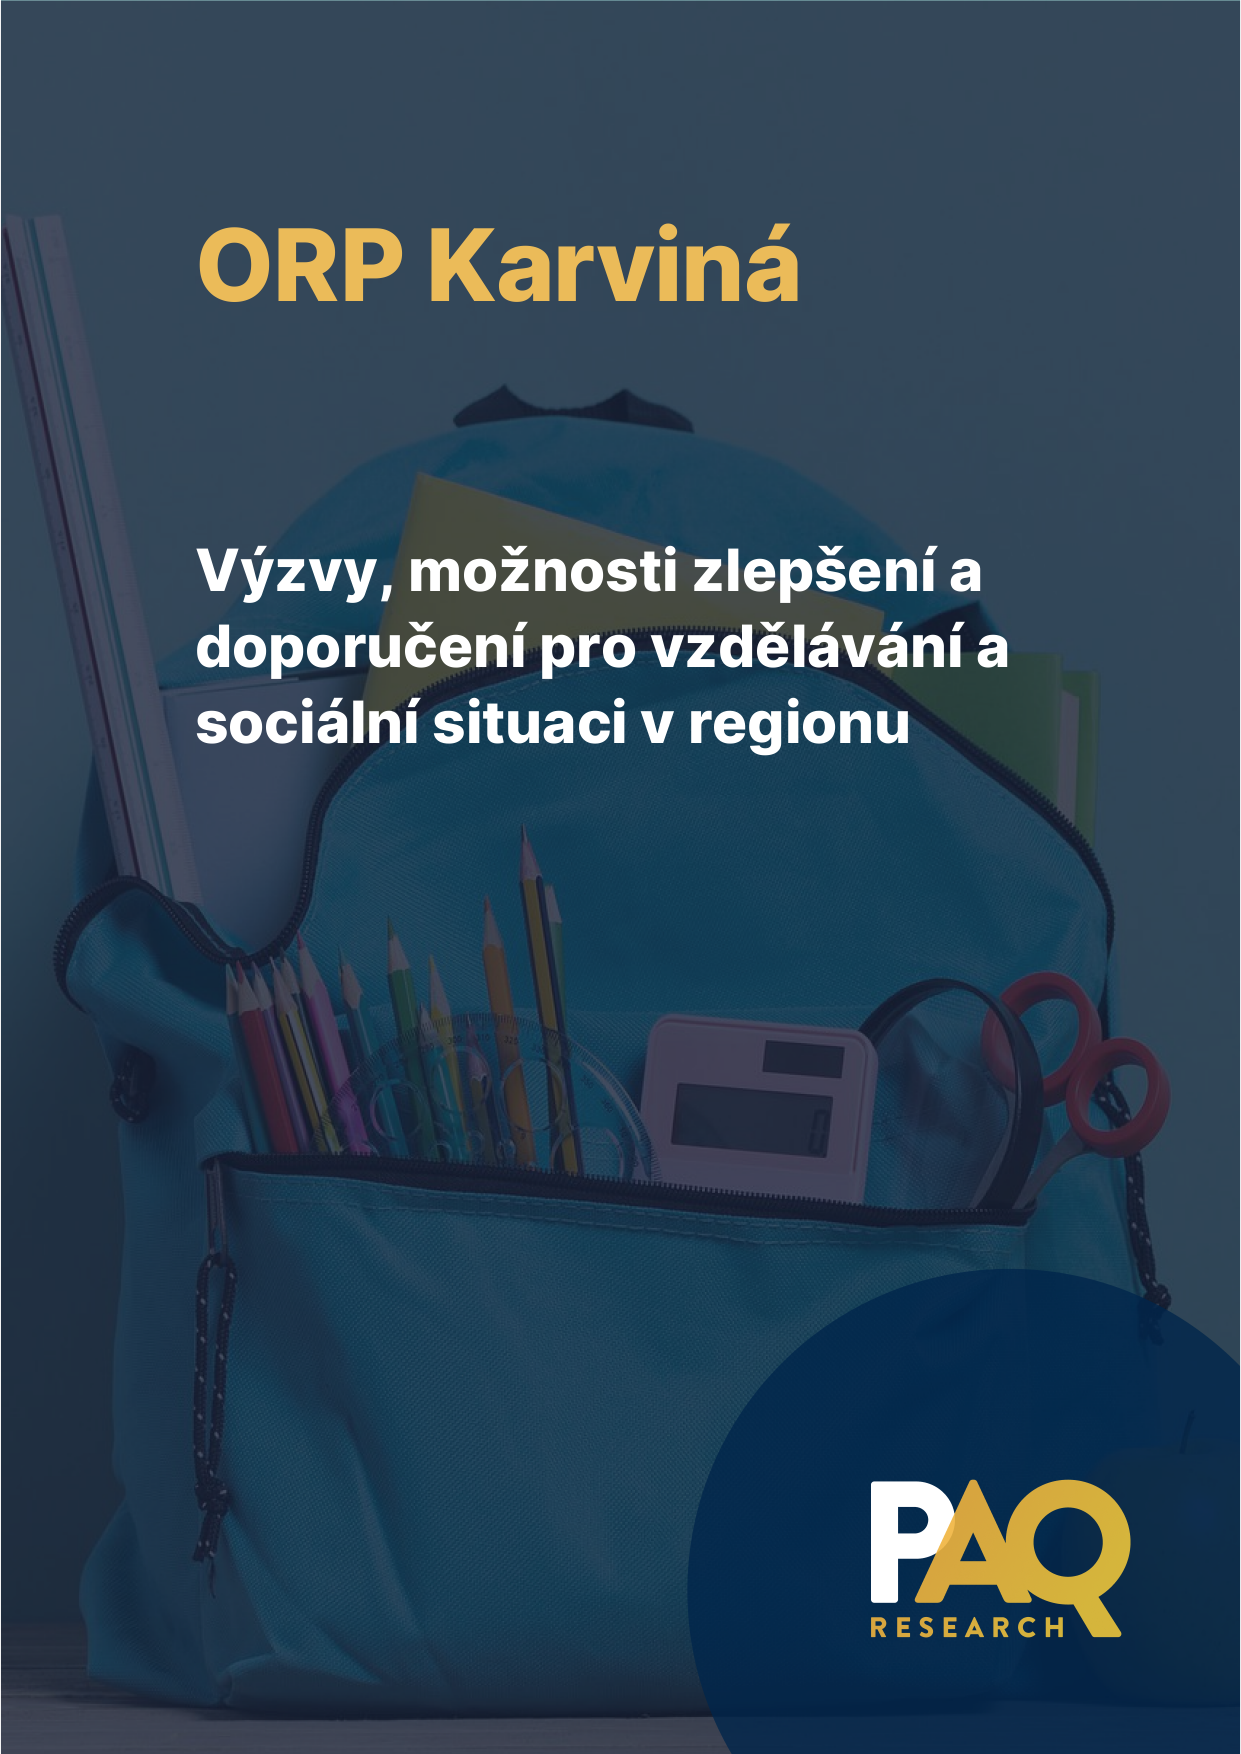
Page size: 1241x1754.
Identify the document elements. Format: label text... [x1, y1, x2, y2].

text Výzvy, možnosti zlepšení a doporučení pro vzdělávání a sociální situaci v regionu [195, 534, 1045, 758]
text ORP Karviná [195, 205, 1045, 326]
picture [0, 0, 1241, 1754]
